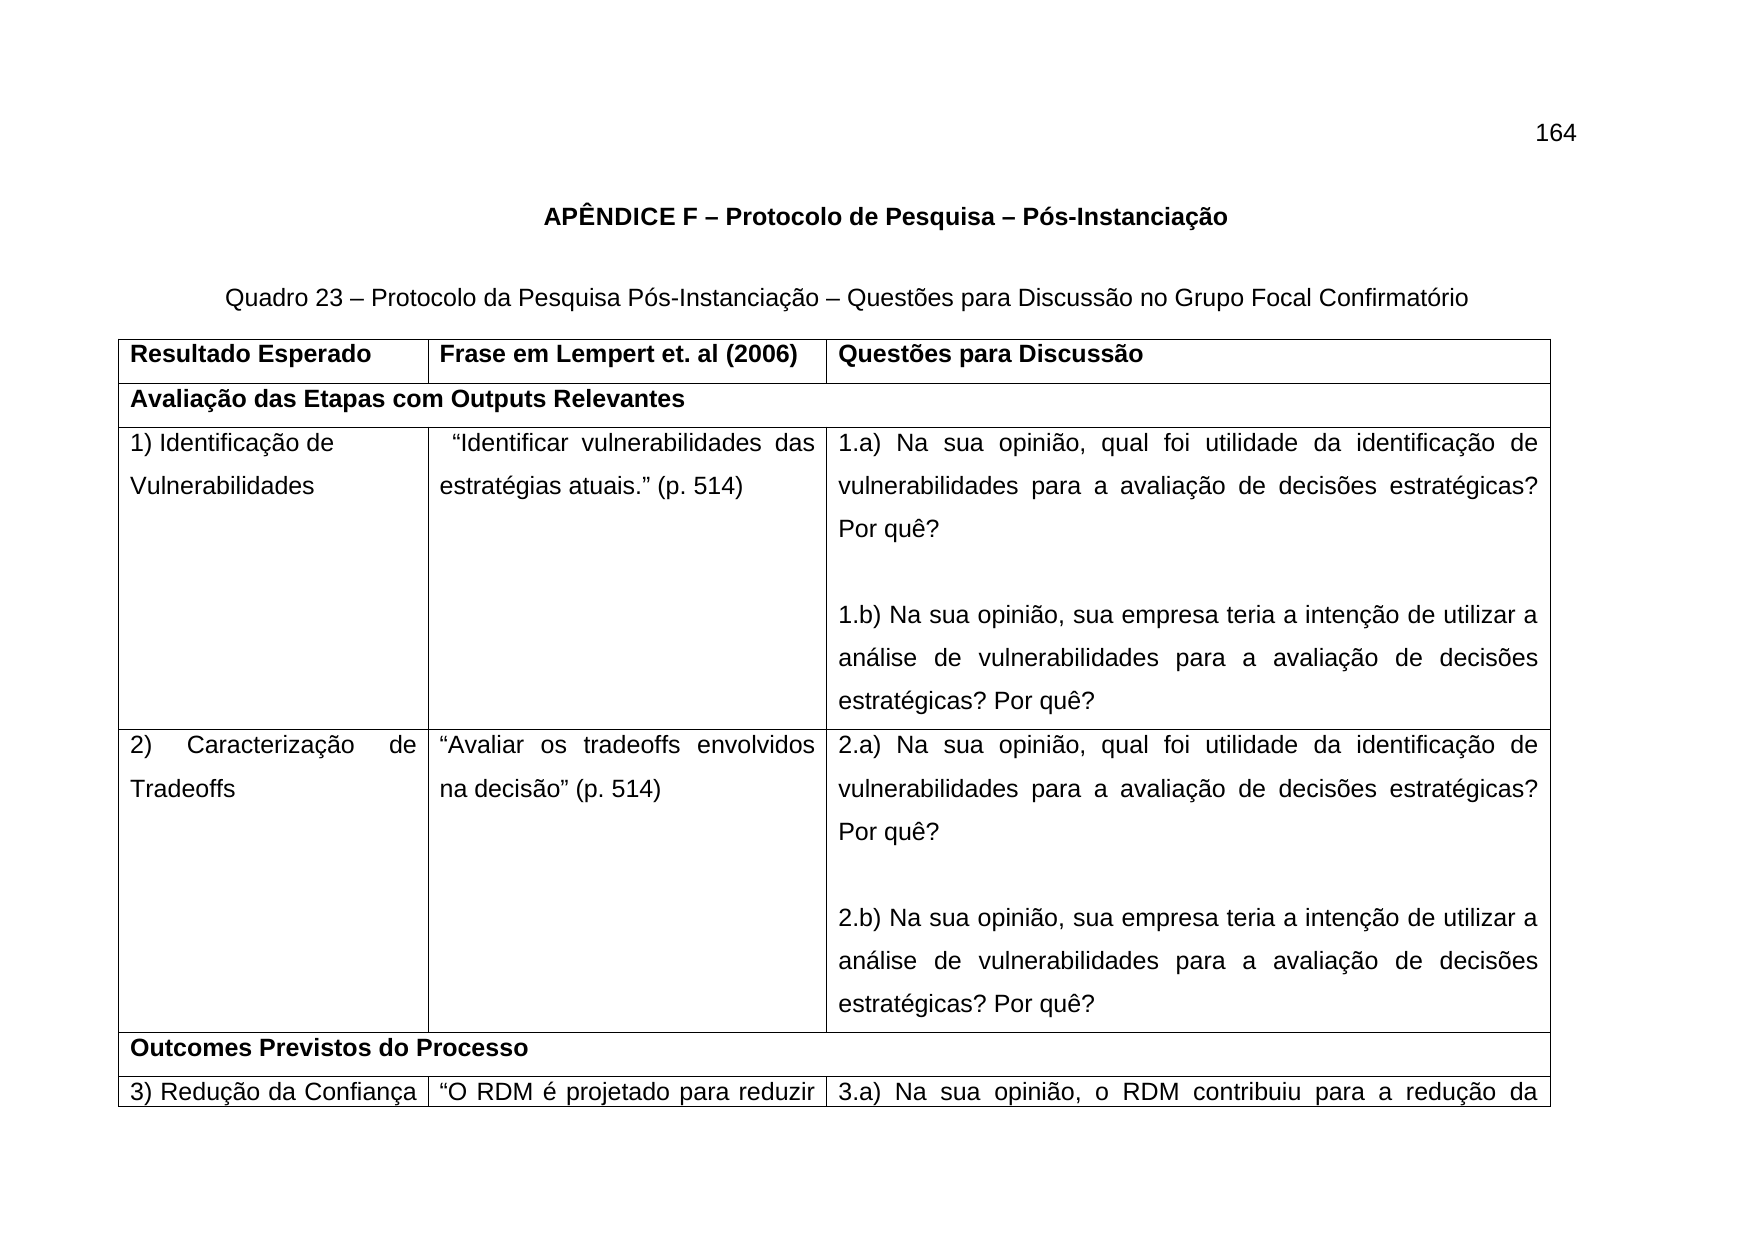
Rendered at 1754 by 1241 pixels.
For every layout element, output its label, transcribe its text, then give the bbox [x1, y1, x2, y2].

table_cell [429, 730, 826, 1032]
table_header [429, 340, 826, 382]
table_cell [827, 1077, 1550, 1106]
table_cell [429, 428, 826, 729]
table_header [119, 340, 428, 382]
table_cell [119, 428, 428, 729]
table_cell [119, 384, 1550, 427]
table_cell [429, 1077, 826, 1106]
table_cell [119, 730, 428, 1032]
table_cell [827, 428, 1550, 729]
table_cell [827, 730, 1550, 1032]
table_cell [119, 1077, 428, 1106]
subtitle APÊNDICE F – Protocolo de Pesquisa – Pós-Instanciação [195, 202, 1577, 231]
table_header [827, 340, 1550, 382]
text Quadro 23 – Protocolo da Pesquisa Pós-Instanciação – Questões para Discussão no Grupo Focal Confirmatório [118, 283, 1577, 312]
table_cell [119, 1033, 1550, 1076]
